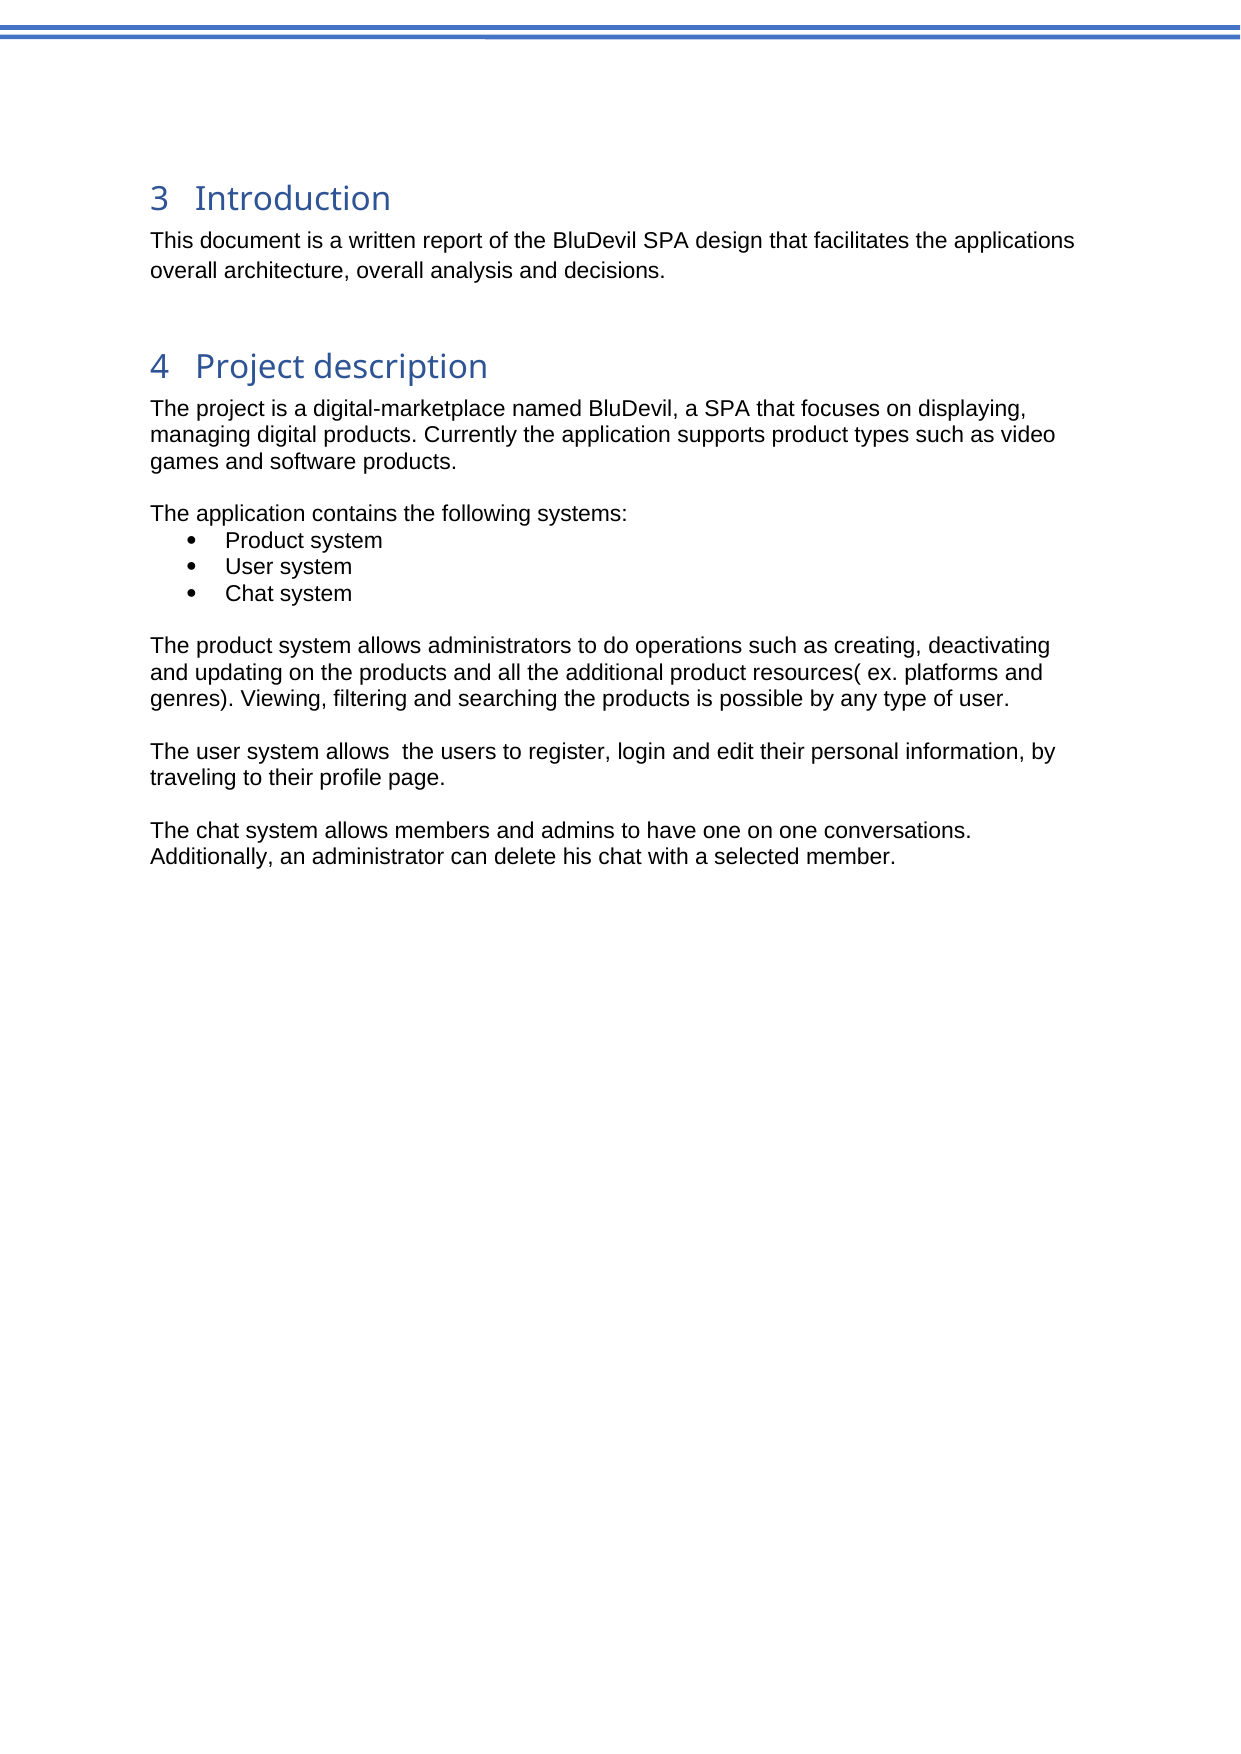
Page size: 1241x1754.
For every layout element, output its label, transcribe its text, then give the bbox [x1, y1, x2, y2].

text This document is a written report of the BluDevil SPA design that facilitates the applications overall architecture, overall analysis and decisions. [150, 227, 1090, 284]
subtitle Introduction [150, 175, 1090, 220]
subtitle Project description [150, 343, 1090, 388]
text The chat system allows members and admins to have one on one conversations. Additionally, an administrator can delete his chat with a selected member. [150, 817, 1090, 869]
text The product system allows administrators to do operations such as creating, deactivating and updating on the products and all the additional product resources( ex. platforms and genres). Viewing, filtering and searching the products is possible by any type of user. [150, 632, 1090, 711]
text The user system allows the users to register, login and edit their personal information, by traveling to their profile page. [150, 738, 1090, 790]
list User system [187, 553, 1090, 579]
text The application contains the following systems: [150, 500, 1090, 527]
list Product system [187, 527, 1090, 553]
list Chat system [187, 579, 1090, 606]
text The project is a digital-marketplace named BluDevil, a SPA that focuses on displaying, managing digital products. Currently the application supports product types such as video games and software products. [150, 395, 1090, 474]
